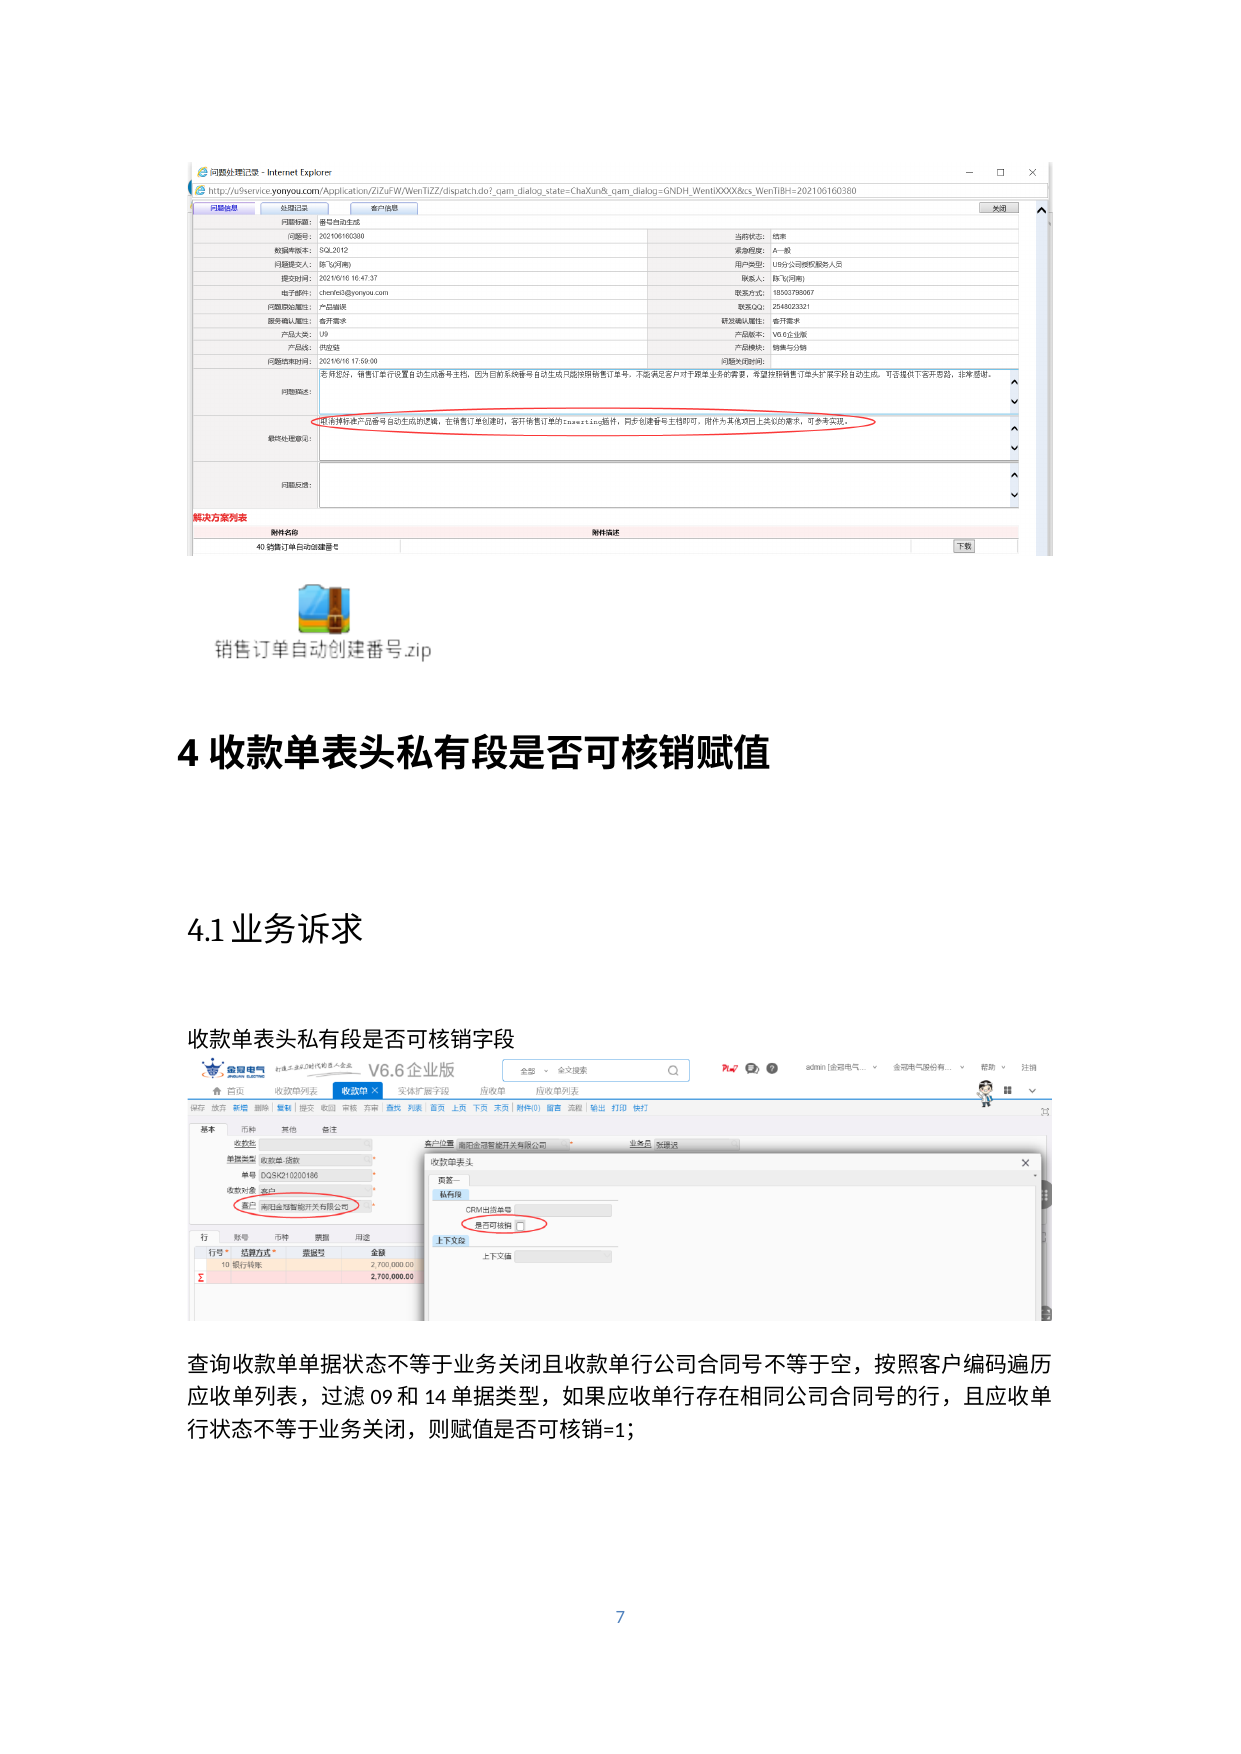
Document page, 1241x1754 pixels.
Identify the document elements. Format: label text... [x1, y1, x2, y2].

text 收款单表头私有段是否可核销字段 [187, 1021, 1053, 1054]
picture [187, 1053, 1052, 1321]
picture [187, 162, 1053, 556]
text 查询收款单单据状态不等于业务关闭且收款单行公司合同号不等于空，按照客户编码遍历应收单列表，过滤09和14单据类型，如果应收单行存在相同公司合同号的行，且应收单行状态不等于业务关闭，则赋值是否可核销=1； [187, 1346, 1053, 1444]
list 收款单表头私有段是否可核销赋值 [177, 718, 1053, 783]
list 业务诉求 [187, 894, 1053, 959]
